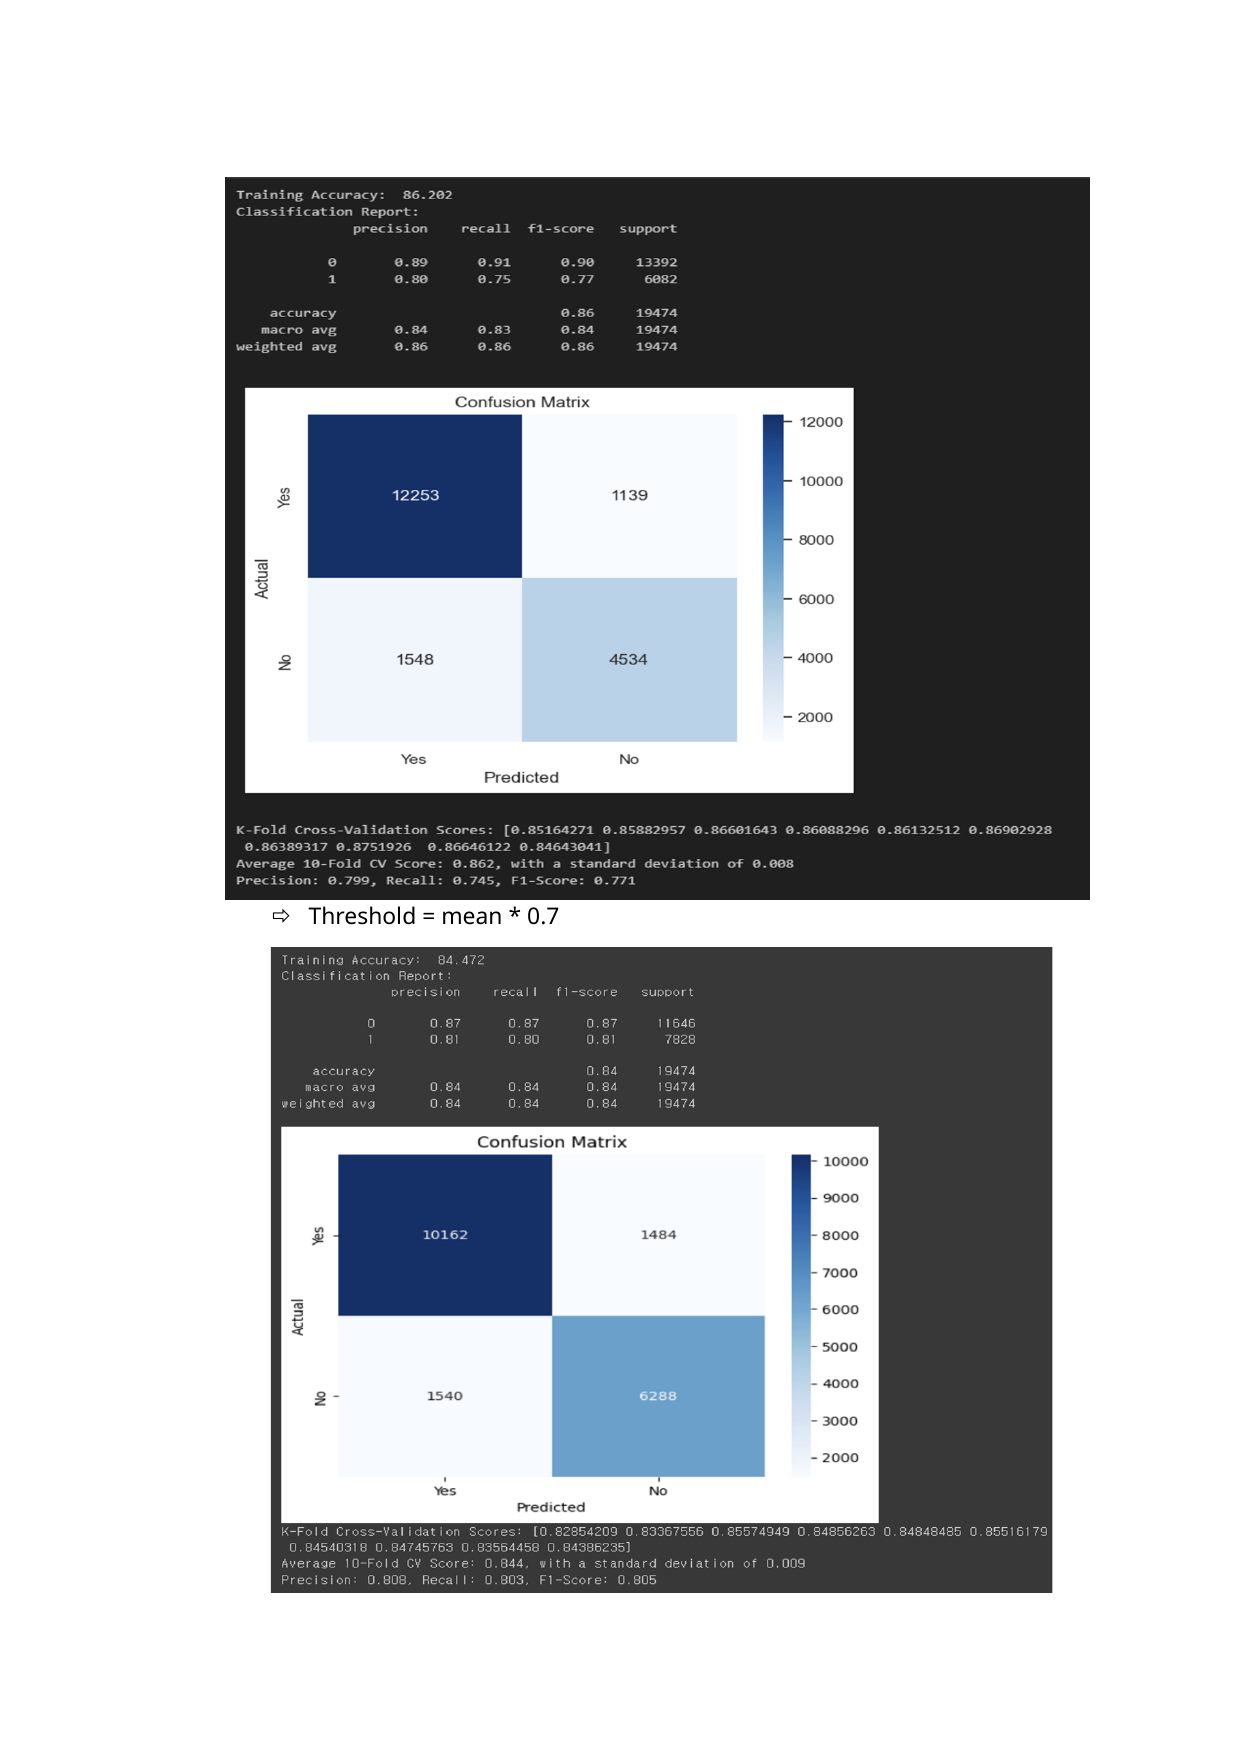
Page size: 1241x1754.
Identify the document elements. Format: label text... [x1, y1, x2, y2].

picture [270, 947, 1053, 1593]
picture [225, 177, 1090, 900]
list Threshold = mean * 0.7 [271, 900, 1090, 931]
